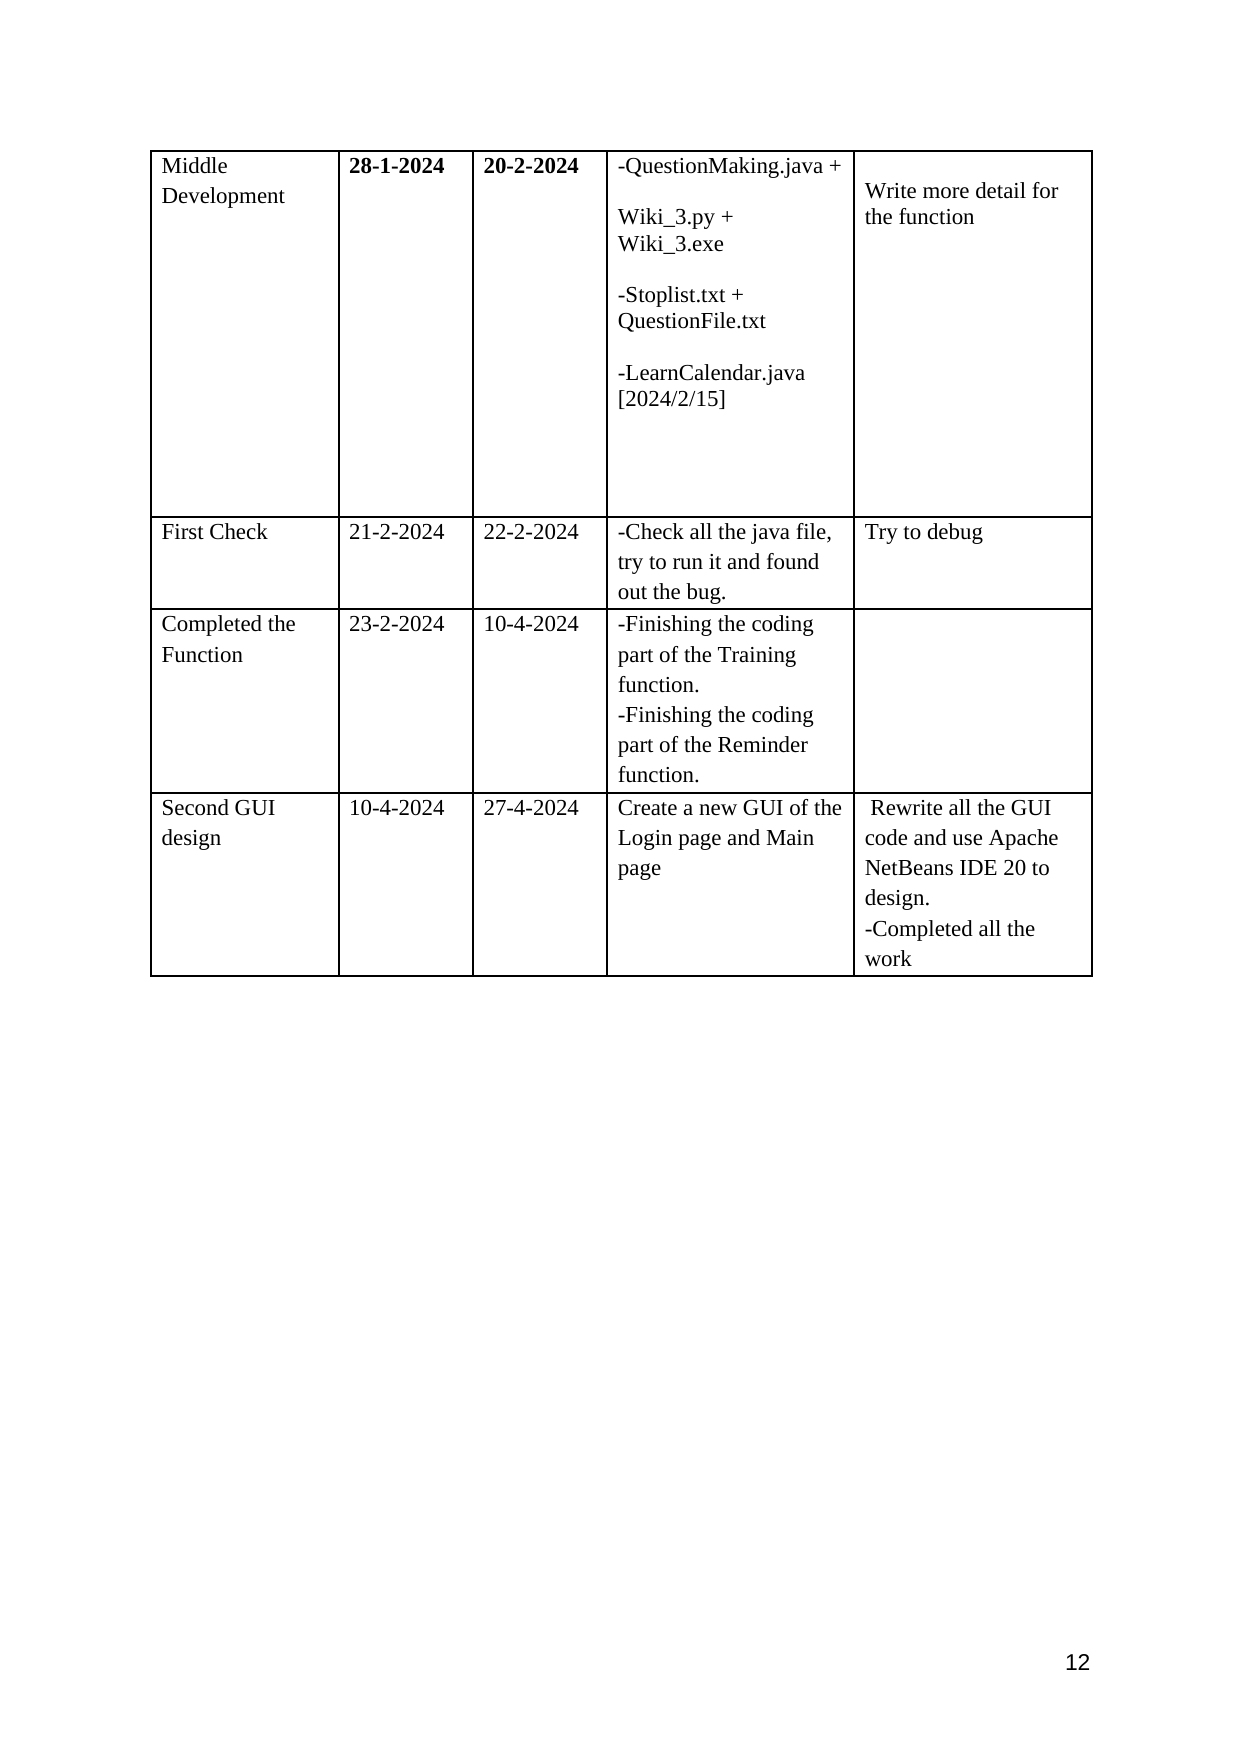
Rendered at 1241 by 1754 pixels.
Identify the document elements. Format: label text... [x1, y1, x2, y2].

table_cell Create a new GUI of the Login page and Main page [608, 794, 853, 975]
table_cell 10-4-2024 [474, 610, 606, 792]
table_cell Middle Development [152, 152, 338, 516]
table_cell First Check [152, 518, 338, 608]
table_cell Completed the Function [152, 610, 338, 792]
table_cell [855, 610, 1091, 792]
table_cell -Finishing the coding part of the Training function. -Finishing the coding part of the Reminder function. [608, 610, 853, 792]
table_cell 27-4-2024 [474, 794, 606, 975]
table_cell 28-1-2024 [340, 152, 472, 516]
table_cell Rewrite all the GUI code and use Apache NetBeans IDE 20 to design. -Completed all the work [855, 794, 1091, 975]
table_cell 10-4-2024 [340, 794, 472, 975]
table_cell 23-2-2024 [340, 610, 472, 792]
table_cell -QuestionMaking.java + Wiki_3.py + Wiki_3.exe -Stoplist.txt + QuestionFile.txt -LearnCalendar.java [2024/2/15] [608, 152, 853, 516]
table_cell 22-2-2024 [474, 518, 606, 608]
table_cell Try to debug [855, 518, 1091, 608]
table_cell Second GUI design [152, 794, 338, 975]
table_cell -Check all the java file, try to run it and found out the bug. [608, 518, 853, 608]
table_cell 20-2-2024 [474, 152, 606, 516]
table_cell Write more detail for the function [855, 152, 1091, 516]
table_cell 21-2-2024 [340, 518, 472, 608]
